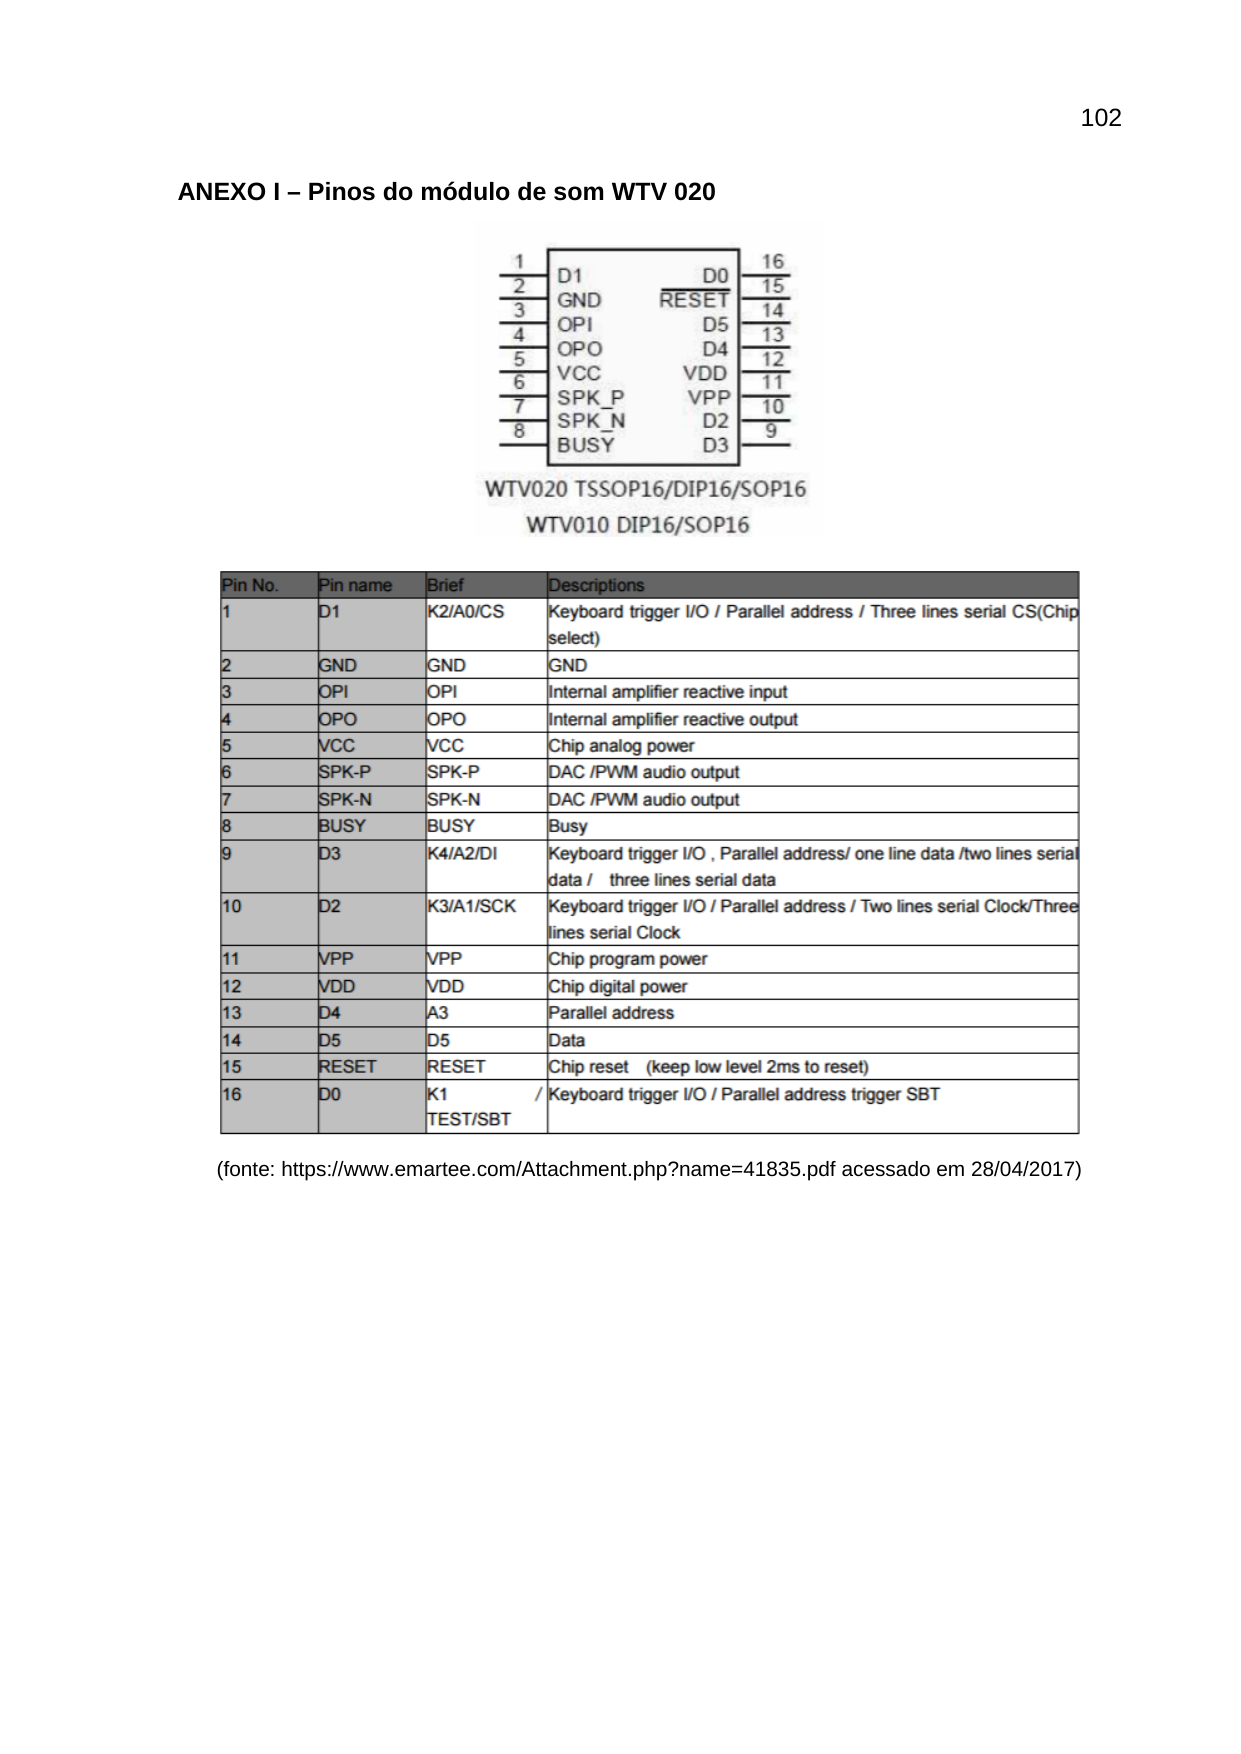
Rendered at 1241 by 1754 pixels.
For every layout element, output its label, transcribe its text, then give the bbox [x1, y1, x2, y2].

text (fonte: https://www.emartee.com/Attachment.php?name=41835.pdf acessado em 28/04/2017) [177, 1157, 1122, 1181]
picture [474, 220, 826, 557]
picture [214, 571, 1085, 1143]
